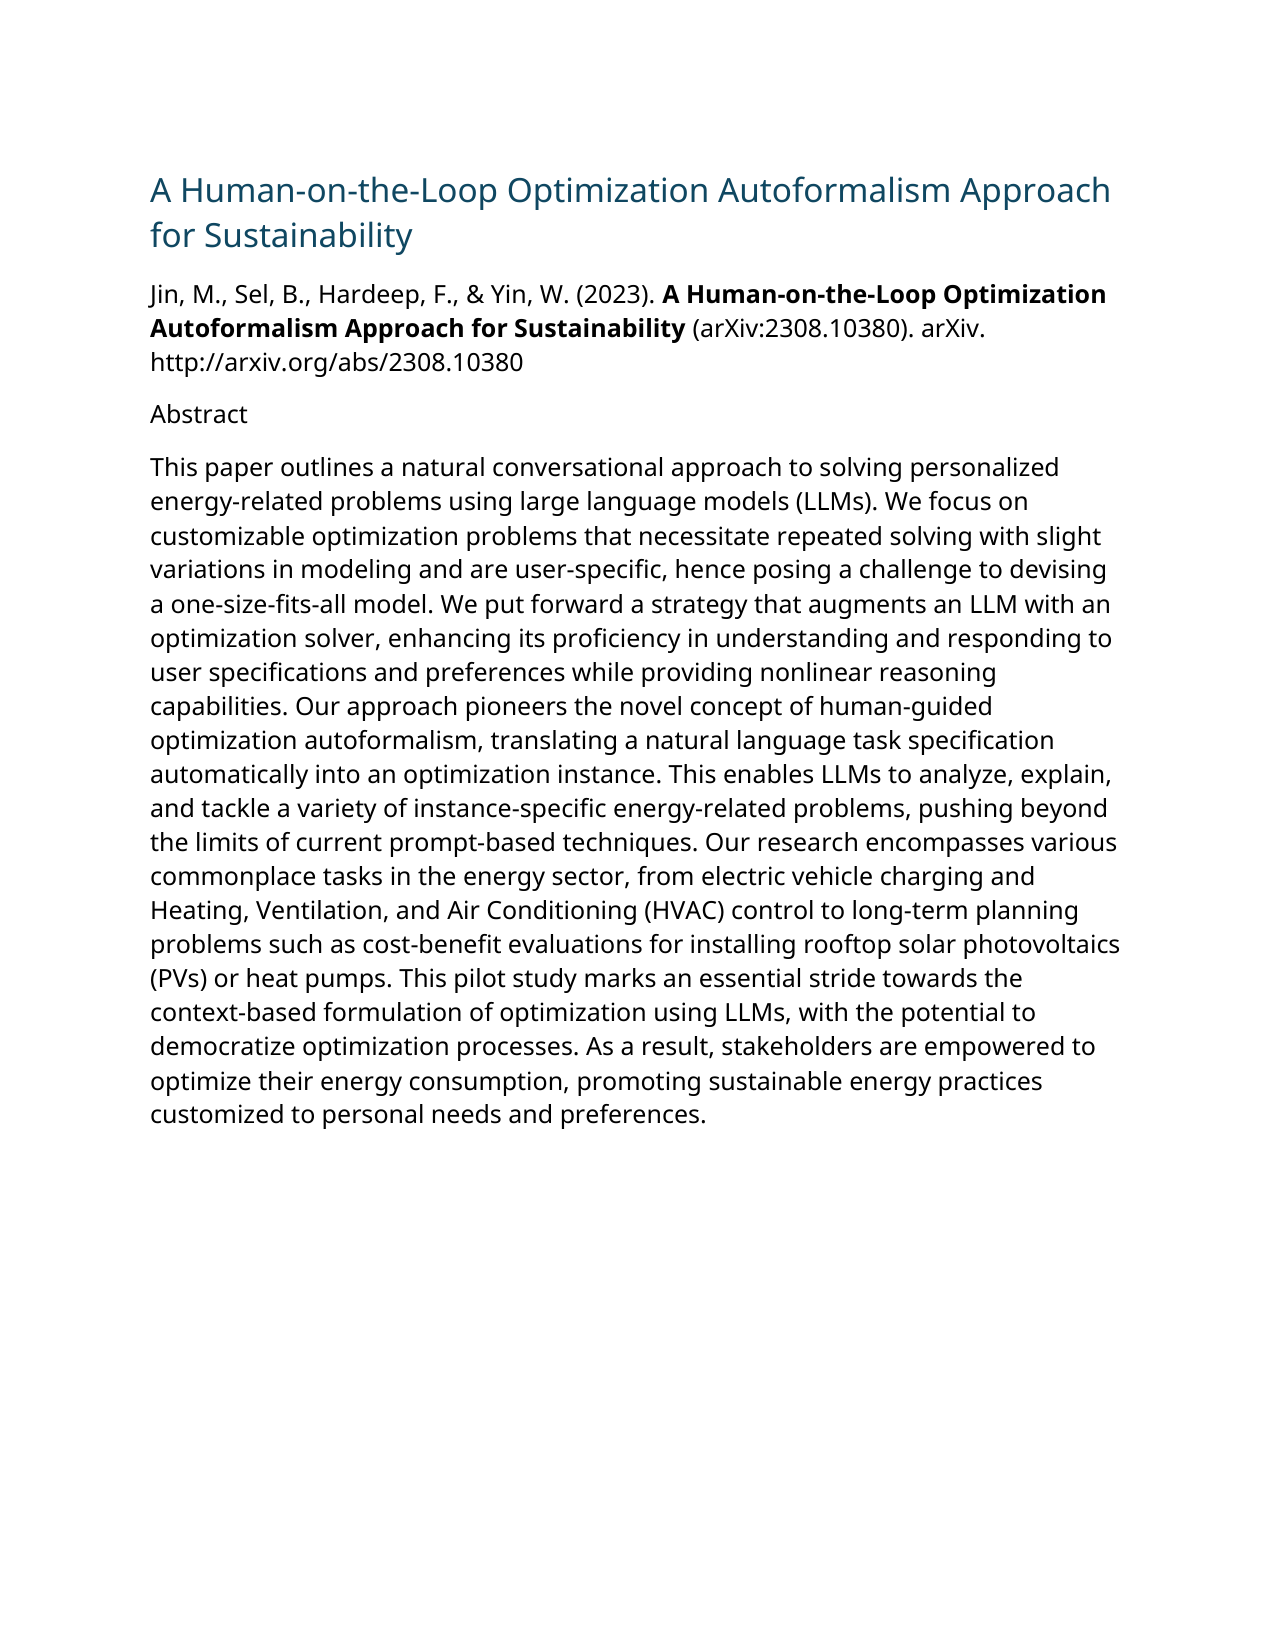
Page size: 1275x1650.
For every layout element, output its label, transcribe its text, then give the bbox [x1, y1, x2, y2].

text Jin, M., Sel, B., Hardeep, F., & Yin, W. (2023). A Human-on-the-Loop Optimization Autoformalism Approach for Sustainability (arXiv:2308.10380). arXiv. http://arxiv.org/abs/2308.10380 [150, 276, 1125, 378]
subtitle A Human-on-the-Loop Optimization Autoformalism Approach for Sustainability [150, 167, 1125, 257]
text This paper outlines a natural conversational approach to solving personalized energy-related problems using large language models (LLMs). We focus on customizable optimization problems that necessitate repeated solving with slight variations in modeling and are user-specific, hence posing a challenge to devising a one-size-fits-all model. We put forward a strategy that augments an LLM with an optimization solver, enhancing its proficiency in understanding and responding to user specifications and preferences while providing nonlinear reasoning capabilities. Our approach pioneers the novel concept of human-guided optimization autoformalism, translating a natural language task specification automatically into an optimization instance. This enables LLMs to analyze, explain, and tackle a variety of instance-specific energy-related problems, pushing beyond the limits of current prompt-based techniques. Our research encompasses various commonplace tasks in the energy sector, from electric vehicle charging and Heating, Ventilation, and Air Conditioning (HVAC) control to long-term planning problems such as cost-benefit evaluations for installing rooftop solar photovoltaics (PVs) or heat pumps. This pilot study marks an essential stride towards the context-based formulation of optimization using LLMs, with the potential to democratize optimization processes. As a result, stakeholders are empowered to optimize their energy consumption, promoting sustainable energy practices customized to personal needs and preferences. [150, 450, 1125, 1131]
text Abstract [150, 397, 1125, 431]
